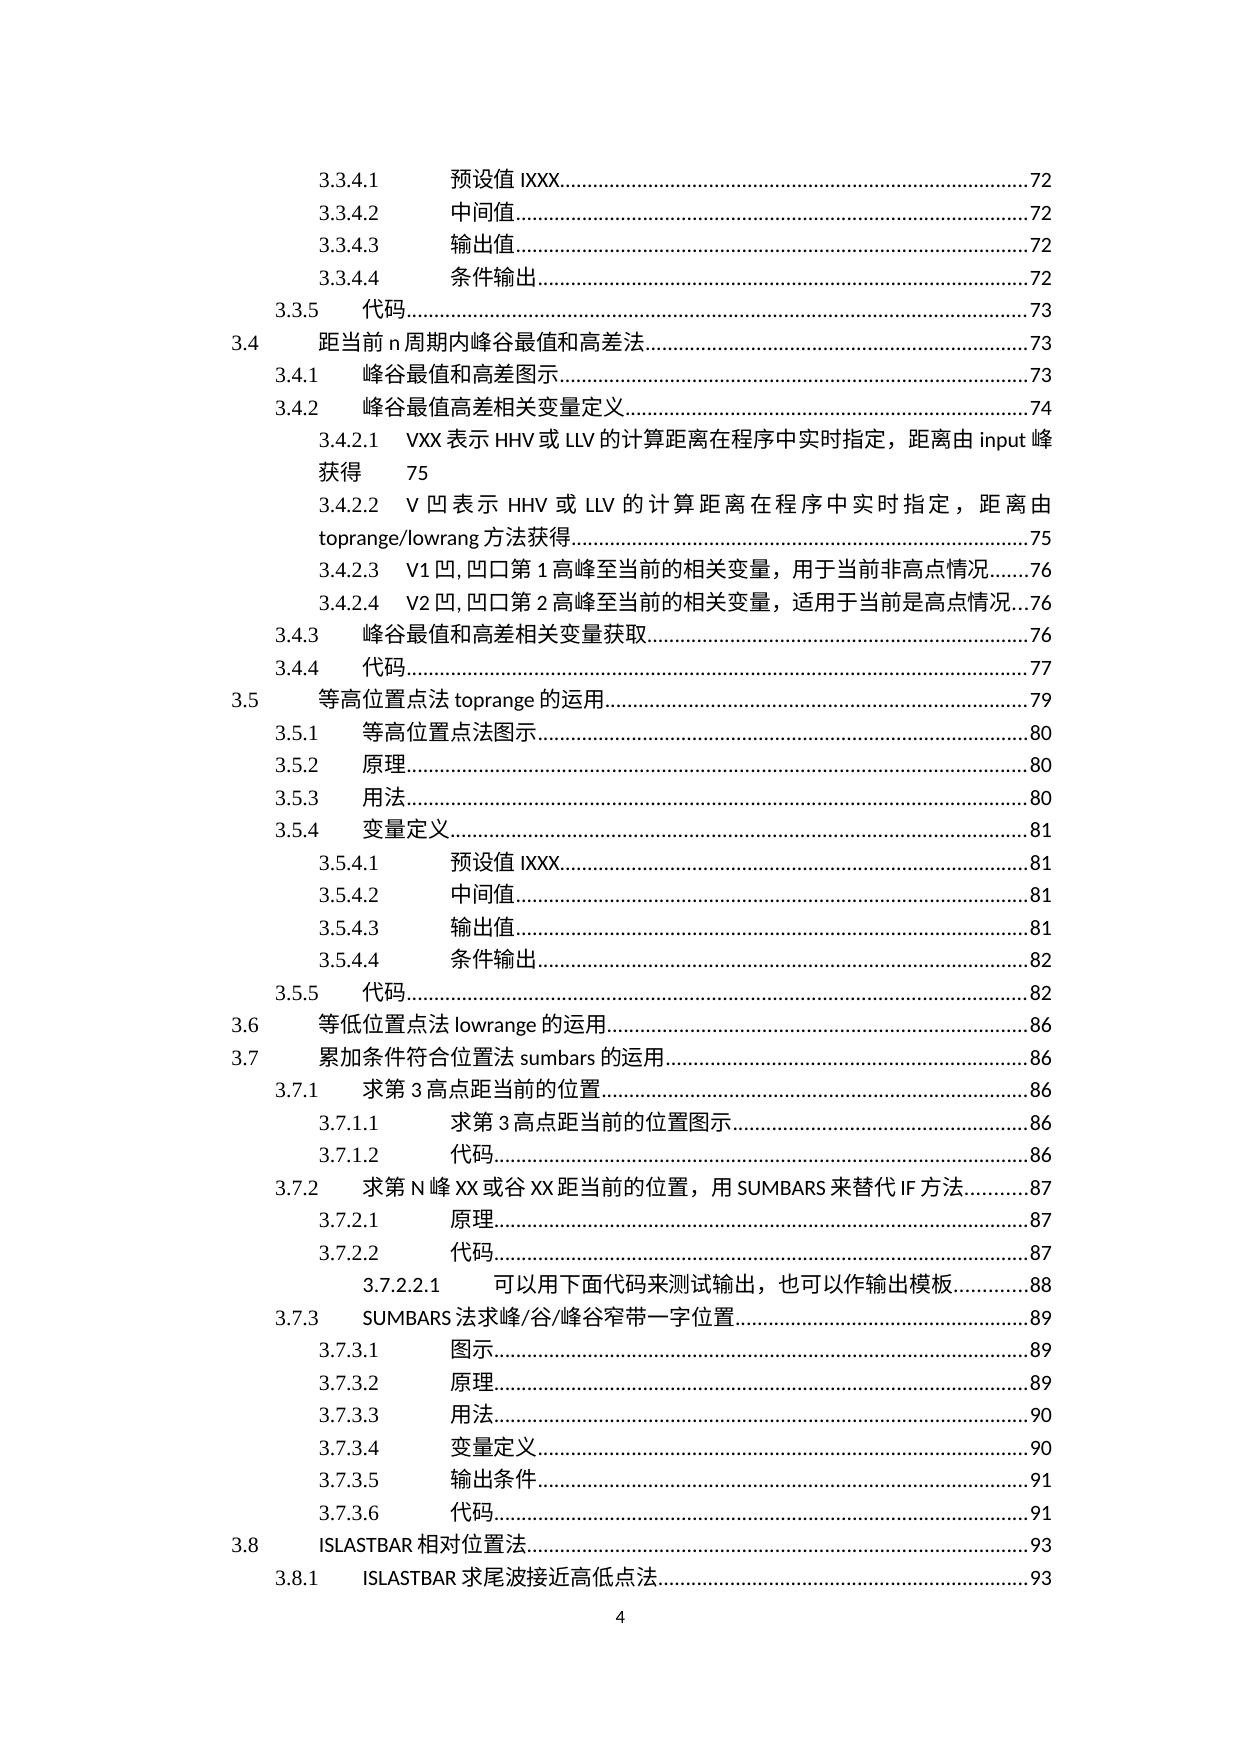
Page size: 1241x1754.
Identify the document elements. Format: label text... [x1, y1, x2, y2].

text 3.7.3.5 输出条件 91 [319, 1462, 1053, 1494]
text 3.5.4.2 中间值 81 [319, 877, 1053, 909]
text 3.4.1 峰谷最值和高差图示 73 [275, 357, 1053, 389]
text 3.5.5 代码 82 [275, 974, 1053, 1007]
text 3.4.3 峰谷最值和高差相关变量获取 76 [275, 617, 1053, 649]
text 3.7.2 求第N峰XX或谷XX距当前的位置，用SUMBARS来替代IF方法 87 [275, 1169, 1053, 1202]
text 3.5.4.1 预设值IXXX 81 [319, 844, 1053, 877]
text 3.5.1 等高位置点法图示 80 [275, 714, 1053, 747]
text 3.7.1.2 代码 86 [319, 1137, 1053, 1169]
text 3.3.5 代码 73 [275, 292, 1053, 324]
text 3.6 等低位置点法lowrange的运用 86 [231, 1007, 1053, 1039]
text 3.7.2.2 代码 87 [319, 1234, 1053, 1267]
text 3.4 距当前n周期内峰谷最值和高差法 73 [231, 324, 1053, 357]
text 3.4.2 峰谷最值高差相关变量定义 74 [275, 389, 1053, 422]
text 3.3.4.4 条件输出 72 [319, 259, 1053, 292]
text 3.5 等高位置点法toprange的运用 79 [231, 682, 1053, 714]
text 3.8.1 ISLASTBAR求尾波接近高低点法 93 [275, 1559, 1053, 1592]
text 3.4.2.4 V2凹, 凹口第2高峰至当前的相关变量，适用于当前是高点情况 76 [319, 584, 1053, 617]
text 3.4.4 代码 77 [275, 649, 1053, 682]
text 3.7.3.2 原理 89 [319, 1364, 1053, 1397]
text 3.7.1.1 求第3高点距当前的位置图示 86 [319, 1104, 1053, 1137]
text 3.5.3 用法 80 [275, 779, 1053, 812]
text 3.7.3.6 代码 91 [319, 1494, 1053, 1527]
text 3.5.4 变量定义 81 [275, 812, 1053, 844]
text 3.7.3.4 变量定义 90 [319, 1429, 1053, 1462]
text 3.3.4.1 预设值IXXX 72 [319, 162, 1053, 194]
text 3.7.1 求第3高点距当前的位置 86 [275, 1072, 1053, 1104]
text 3.3.4.2 中间值 72 [319, 194, 1053, 227]
text 3.7.3.3 用法 90 [319, 1397, 1053, 1429]
text 3.7 累加条件符合位置法sumbars的运用 86 [231, 1039, 1053, 1072]
text 3.7.3.1 图示 89 [319, 1332, 1053, 1364]
text 3.3.4.3 输出值 72 [319, 227, 1053, 259]
text 3.7.2.1 原理 87 [319, 1202, 1053, 1234]
text 3.8 ISLASTBAR相对位置法 93 [231, 1527, 1053, 1559]
text 3.7.3 SUMBARS法求峰/谷/峰谷窄带一字位置 89 [275, 1299, 1053, 1332]
text 3.4.2.3 V1凹, 凹口第1高峰至当前的相关变量，用于当前非高点情况 76 [319, 552, 1053, 584]
text 3.5.2 原理 80 [275, 747, 1053, 779]
text 3.5.4.3 输出值 81 [319, 909, 1053, 942]
text 3.4.2.2 V凹表示HHV或LLV的计算距离在程序中实时指定，距离由toprange/lowrang方法获得 75 [319, 487, 1053, 552]
text 3.7.2.2.1 可以用下面代码来测试输出，也可以作输出模板 88 [362, 1267, 1053, 1299]
text 3.5.4.4 条件输出 82 [319, 942, 1053, 974]
text 3.4.2.1 VXX表示HHV或LLV的计算距离在程序中实时指定，距离由input峰获得 75 [319, 422, 1053, 487]
